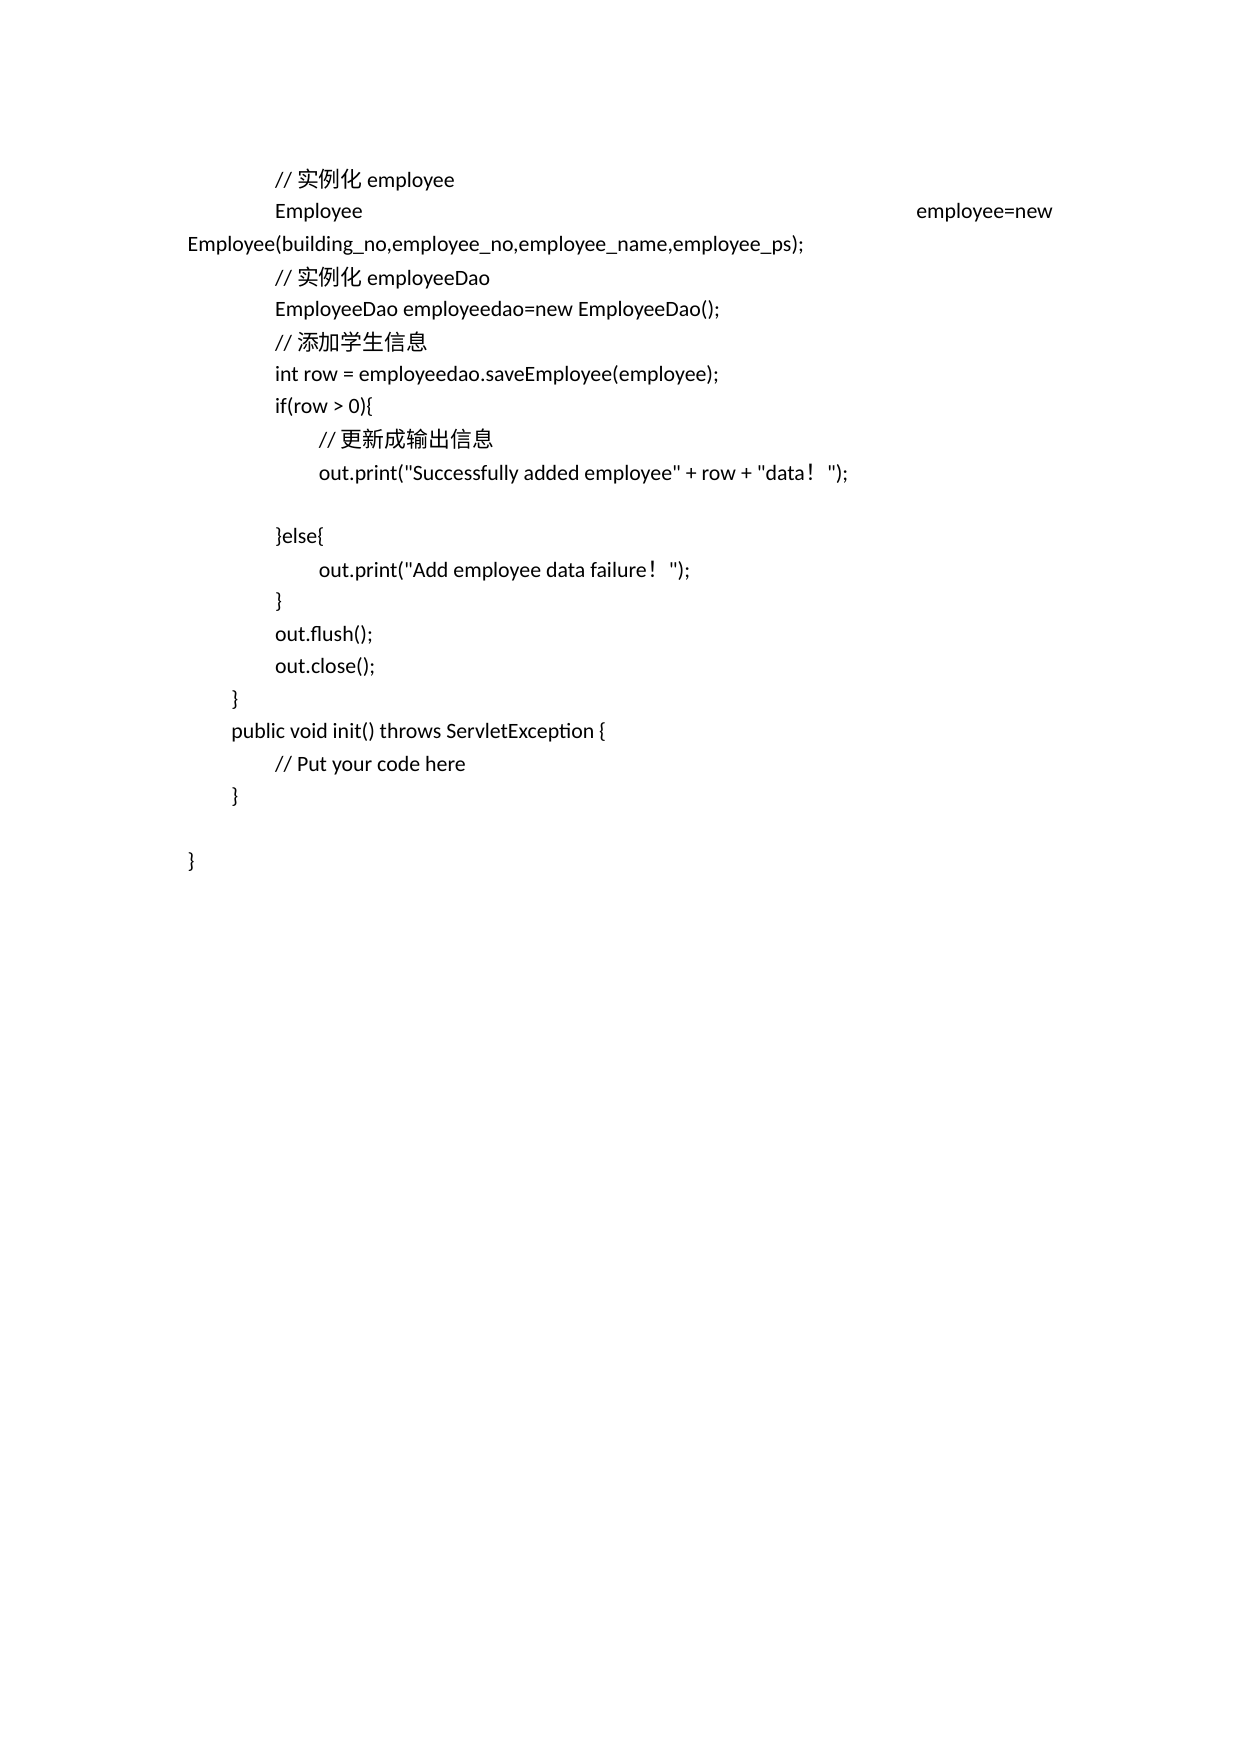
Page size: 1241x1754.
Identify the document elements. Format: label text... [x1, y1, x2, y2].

text // 实例化employee [187, 162, 1053, 194]
text if(row > 0){ [187, 389, 1053, 422]
text public void init() throws ServletException { [187, 714, 1053, 747]
text // 更新成输出信息 [187, 422, 1053, 454]
text // 添加学生信息 [187, 324, 1053, 357]
text EmployeeDao employeedao=new EmployeeDao(); [187, 292, 1053, 324]
text out.close(); [187, 649, 1053, 682]
text out.flush(); [187, 617, 1053, 649]
text int row = employeedao.saveEmployee(employee); [187, 357, 1053, 389]
text out.print("Successfully added employee" + row + "data！"); [187, 454, 1053, 487]
text } [187, 844, 1053, 877]
text Employee employee=new Employee(building_no,employee_no,employee_name,employee_ps); [187, 194, 1053, 259]
text out.print("Add employee data failure！"); [187, 552, 1053, 584]
text // 实例化employeeDao [187, 259, 1053, 292]
text } [187, 779, 1053, 812]
text }else{ [187, 519, 1053, 552]
text // Put your code here [187, 747, 1053, 779]
text } [187, 682, 1053, 714]
text } [187, 584, 1053, 617]
